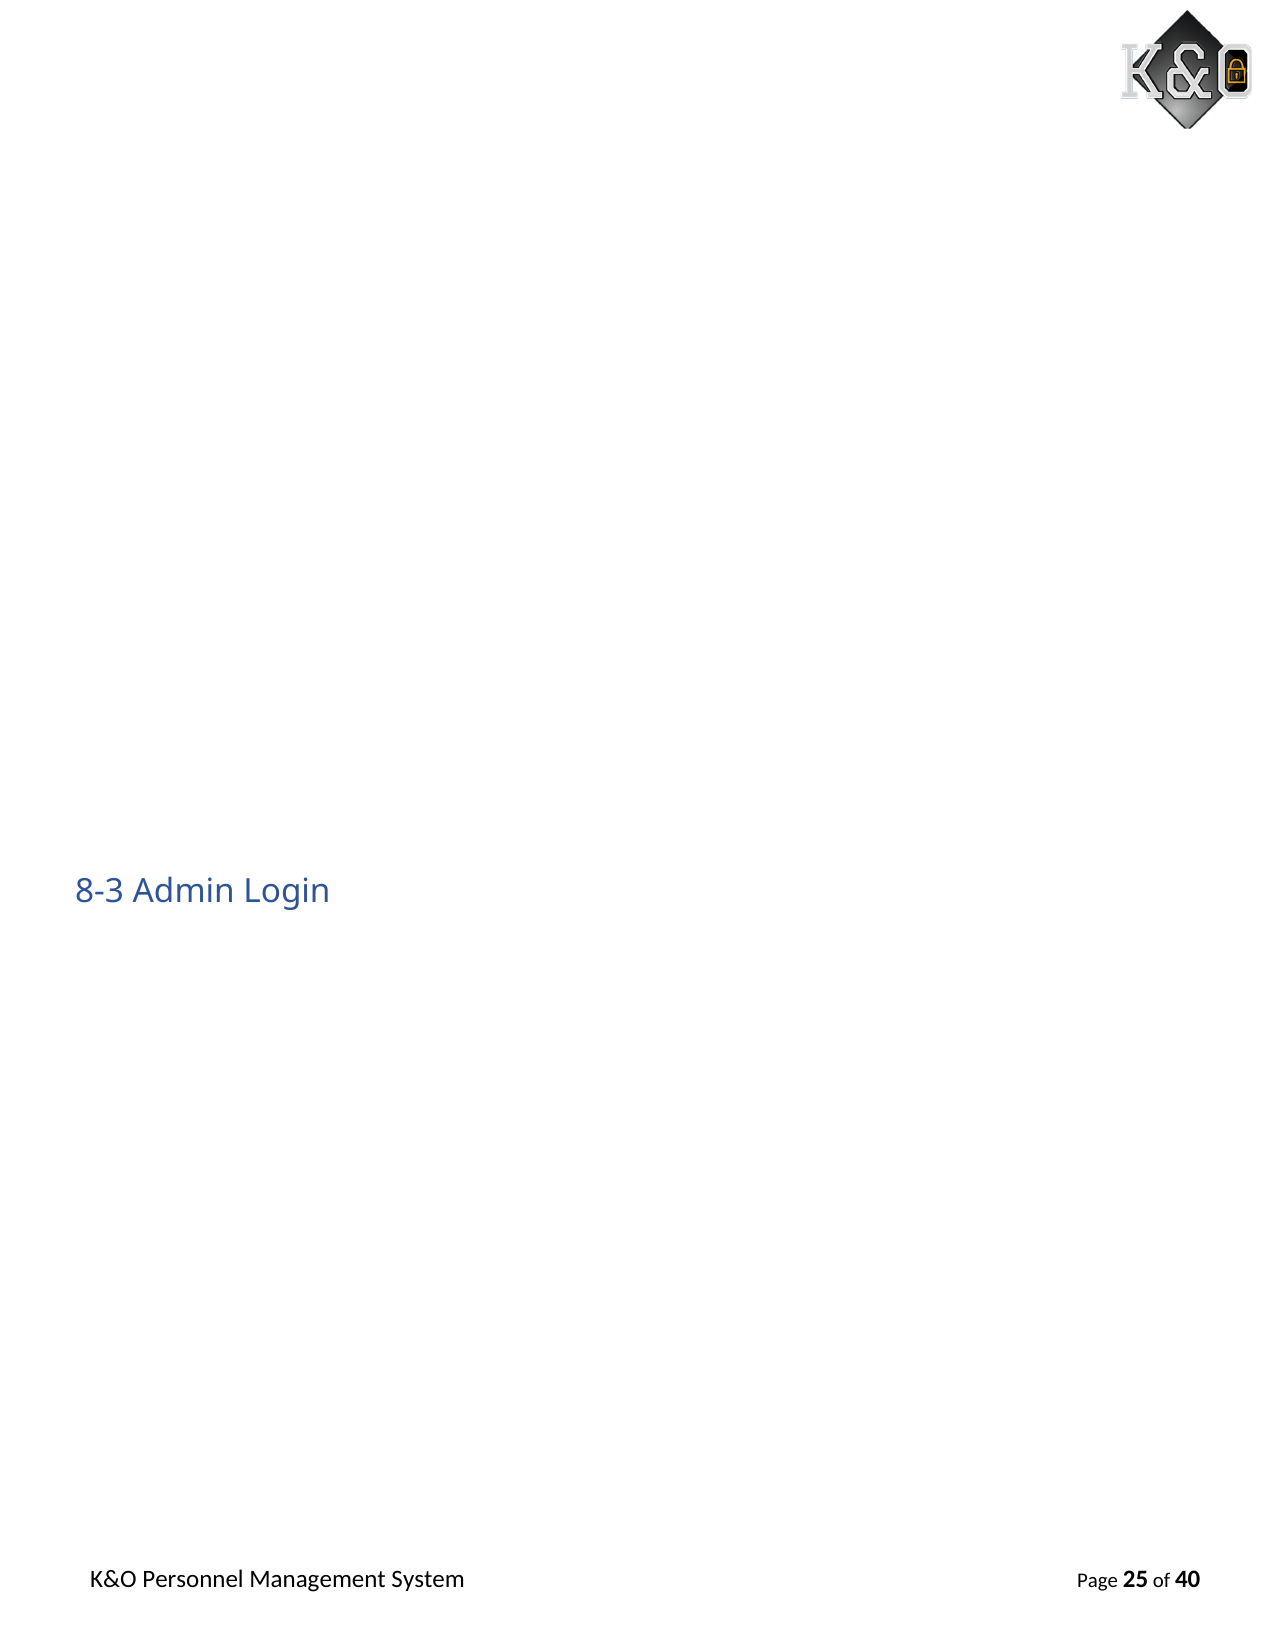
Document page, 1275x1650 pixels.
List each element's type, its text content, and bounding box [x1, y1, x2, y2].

picture [1120, 9, 1252, 128]
subtitle 8-3 Admin Login [75, 866, 1200, 912]
